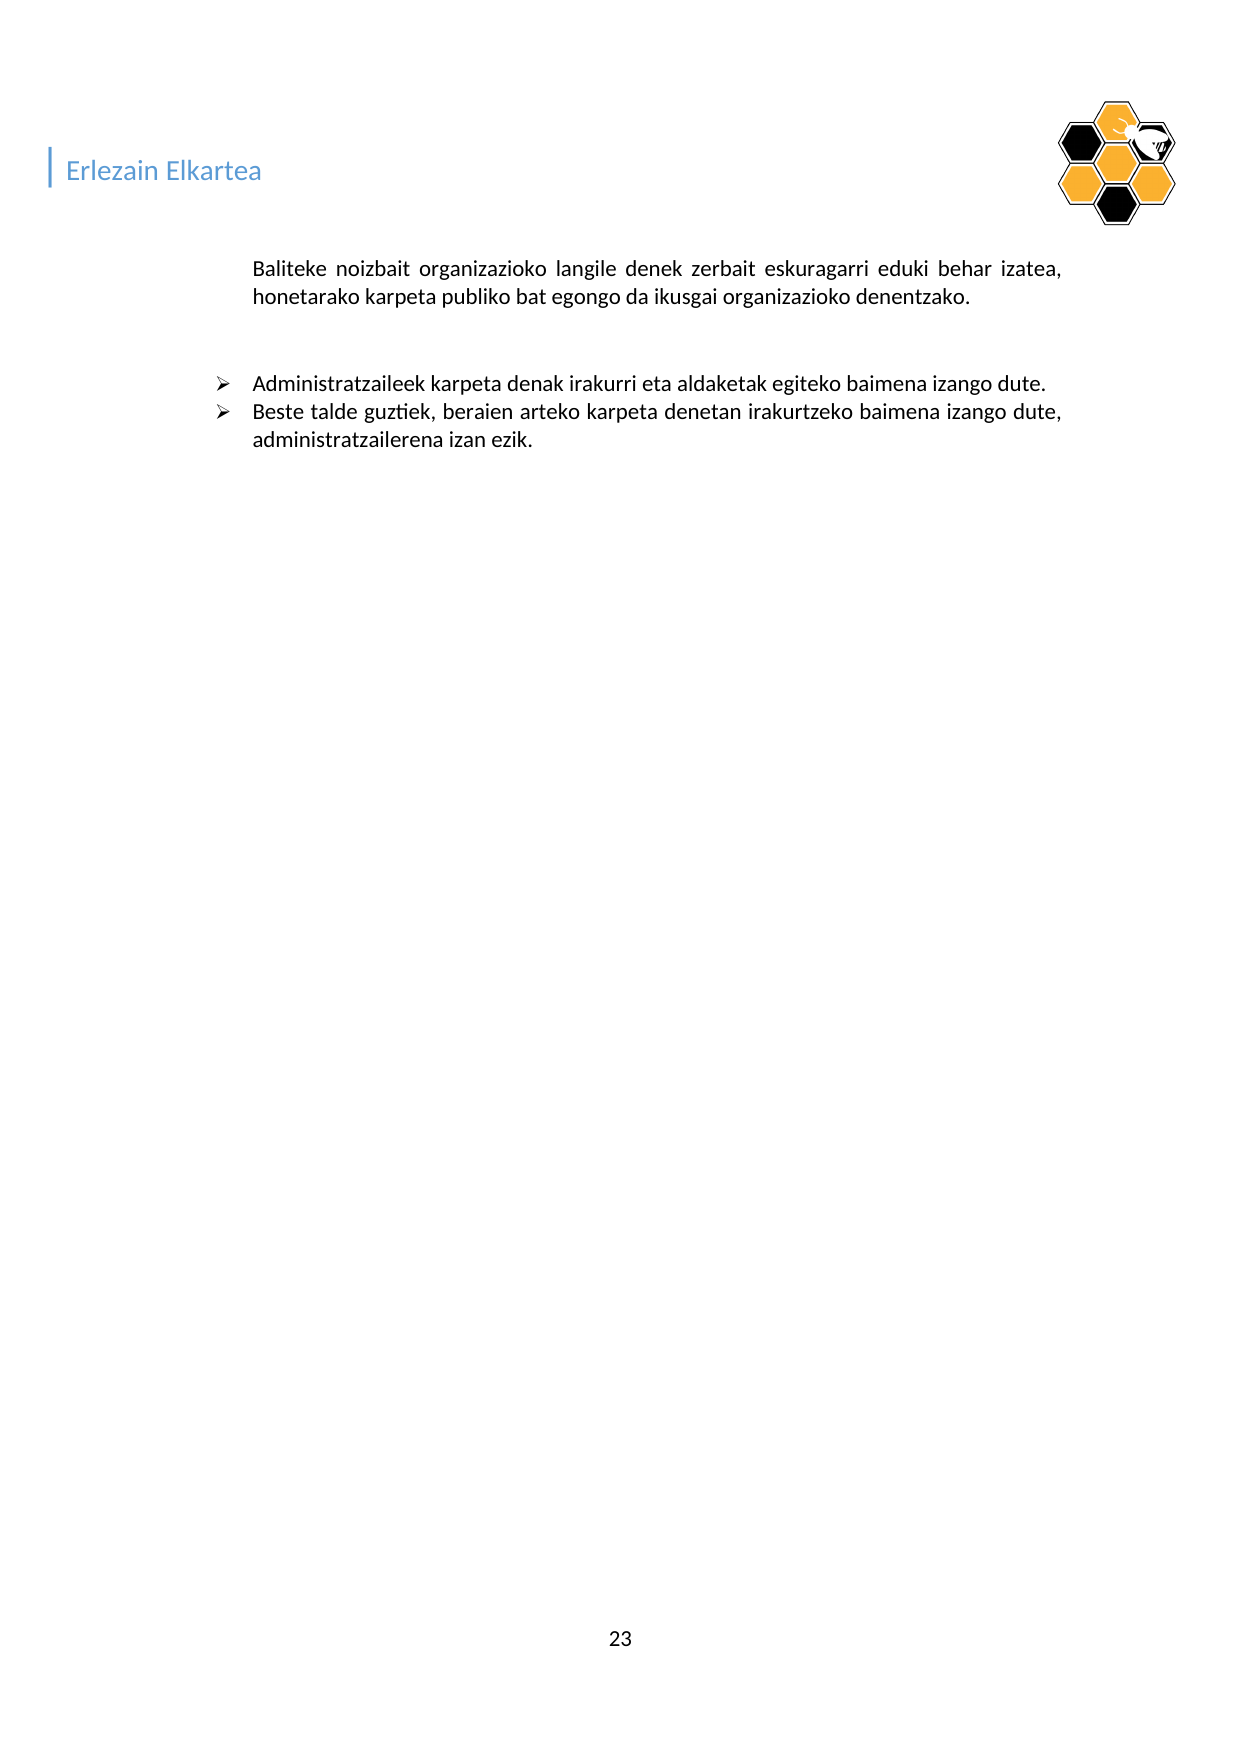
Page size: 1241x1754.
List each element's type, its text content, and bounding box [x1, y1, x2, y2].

list Administratzaileek karpeta denak irakurri eta aldaketak egiteko baimena izango dute. [215, 369, 1063, 397]
text Baliteke noizbait organizazioko langile denek zerbait eskuragarri eduki behar izatea, honetarako karpeta publiko bat egongo da ikusgai organizazioko denentzako. [252, 254, 1063, 310]
picture [1045, 101, 1200, 227]
list Beste talde guztiek, beraien arteko karpeta denetan irakurtzeko baimena izango dute, administratzailerena izan ezik. [215, 397, 1063, 453]
